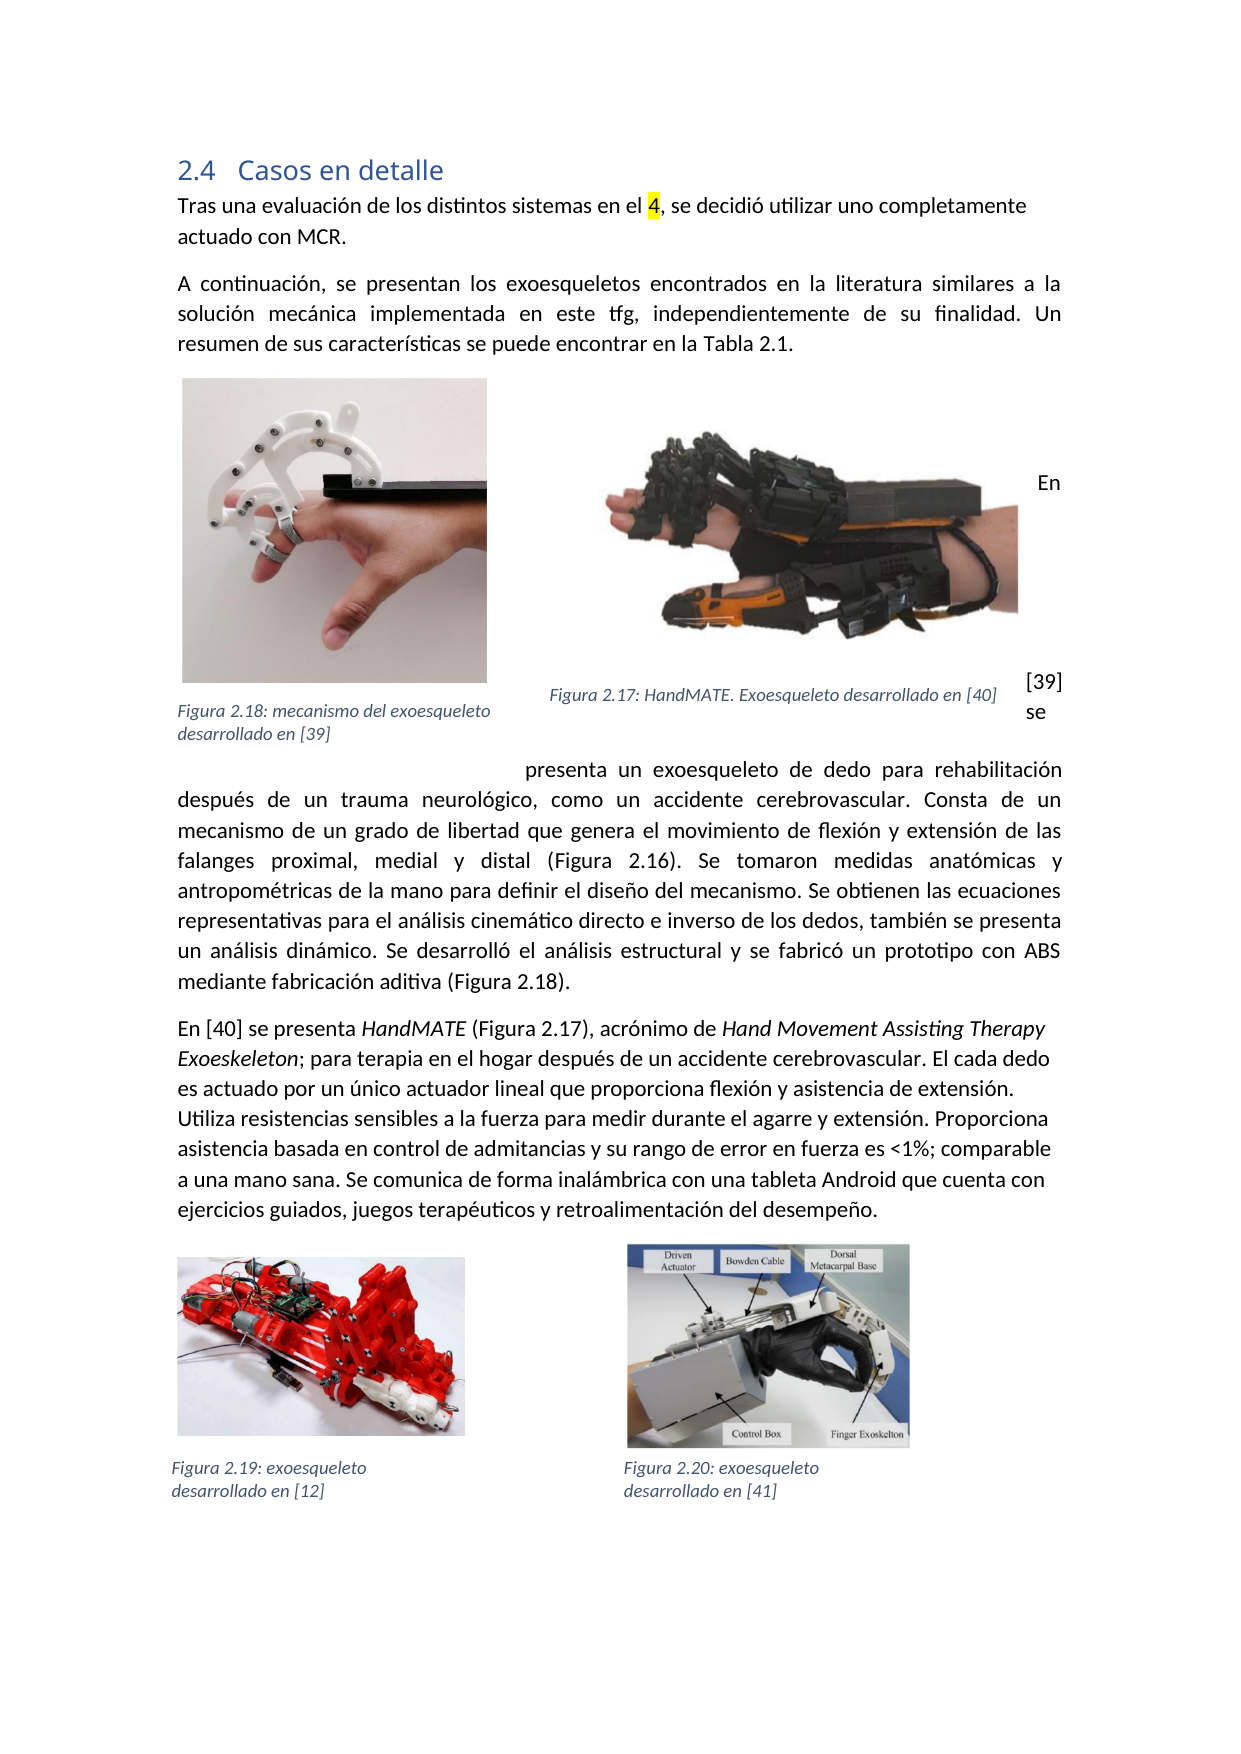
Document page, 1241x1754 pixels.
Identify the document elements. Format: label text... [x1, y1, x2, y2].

picture [627, 1243, 910, 1449]
text En se presenta HandMATE ( REF _Ref124246556 \h Figura 2.19), acrónimo de Hand Movement Assisting Therapy Exoeskeleton; para terapia en el hogar después de un accidente cerebrovascular. El cada dedo es actuado por un único actuador lineal que proporciona flexión y asistencia de extensión. Utiliza resistencias sensibles a la fuerza para medir durante el agarre y extensión. Proporciona asistencia basada en control de admitancias y su rango de error en fuerza es <1%; comparable a una mano sana. Se comunica de forma inalámbrica con una tableta Android que cuenta con ejercicios guiados, juegos terapéuticos y retroalimentación del desempeño. [177, 1014, 1063, 1223]
text Tras una evaluación de los distintos sistemas en el REF _Ref124244686 \r \h \* MERGEFORMAT 4, se decidió utilizar uno completamente actuado con MCR. [177, 192, 1063, 250]
picture [181, 377, 488, 686]
picture [177, 1257, 465, 1436]
text A continuación, se presentan los exoesqueletos encontrados en la literatura similares a la solución mecánica implementada en este tfg, independientemente de su finalidad. Un resumen de sus características se puede encontrar en la REF _Ref124245754 \h Tabla 2.1. [177, 269, 1063, 357]
picture [593, 430, 1019, 640]
subtitle Casos en detalle [177, 152, 1063, 189]
text En se presenta un exoesqueleto de dedo para rehabilitación después de un trauma neurológico, como un accidente cerebrovascular. Consta de un mecanismo de un grado de libertad que genera el movimiento de flexión y extensión de las falanges proximal, medial y distal ( REF _Ref124246127 \h Figura 2.17). Se tomaron medidas anatómicas y antropométricas de la mano para definir el diseño del mecanismo. Se obtienen las ecuaciones representativas para el análisis cinemático directo e inverso de los dedos, también se presenta un análisis dinámico. Se desarrolló el análisis estructural y se fabricó un prototipo con ABS mediante fabricación aditiva ( REF _Ref124246133 \h Figura 2.18). [177, 468, 1063, 995]
